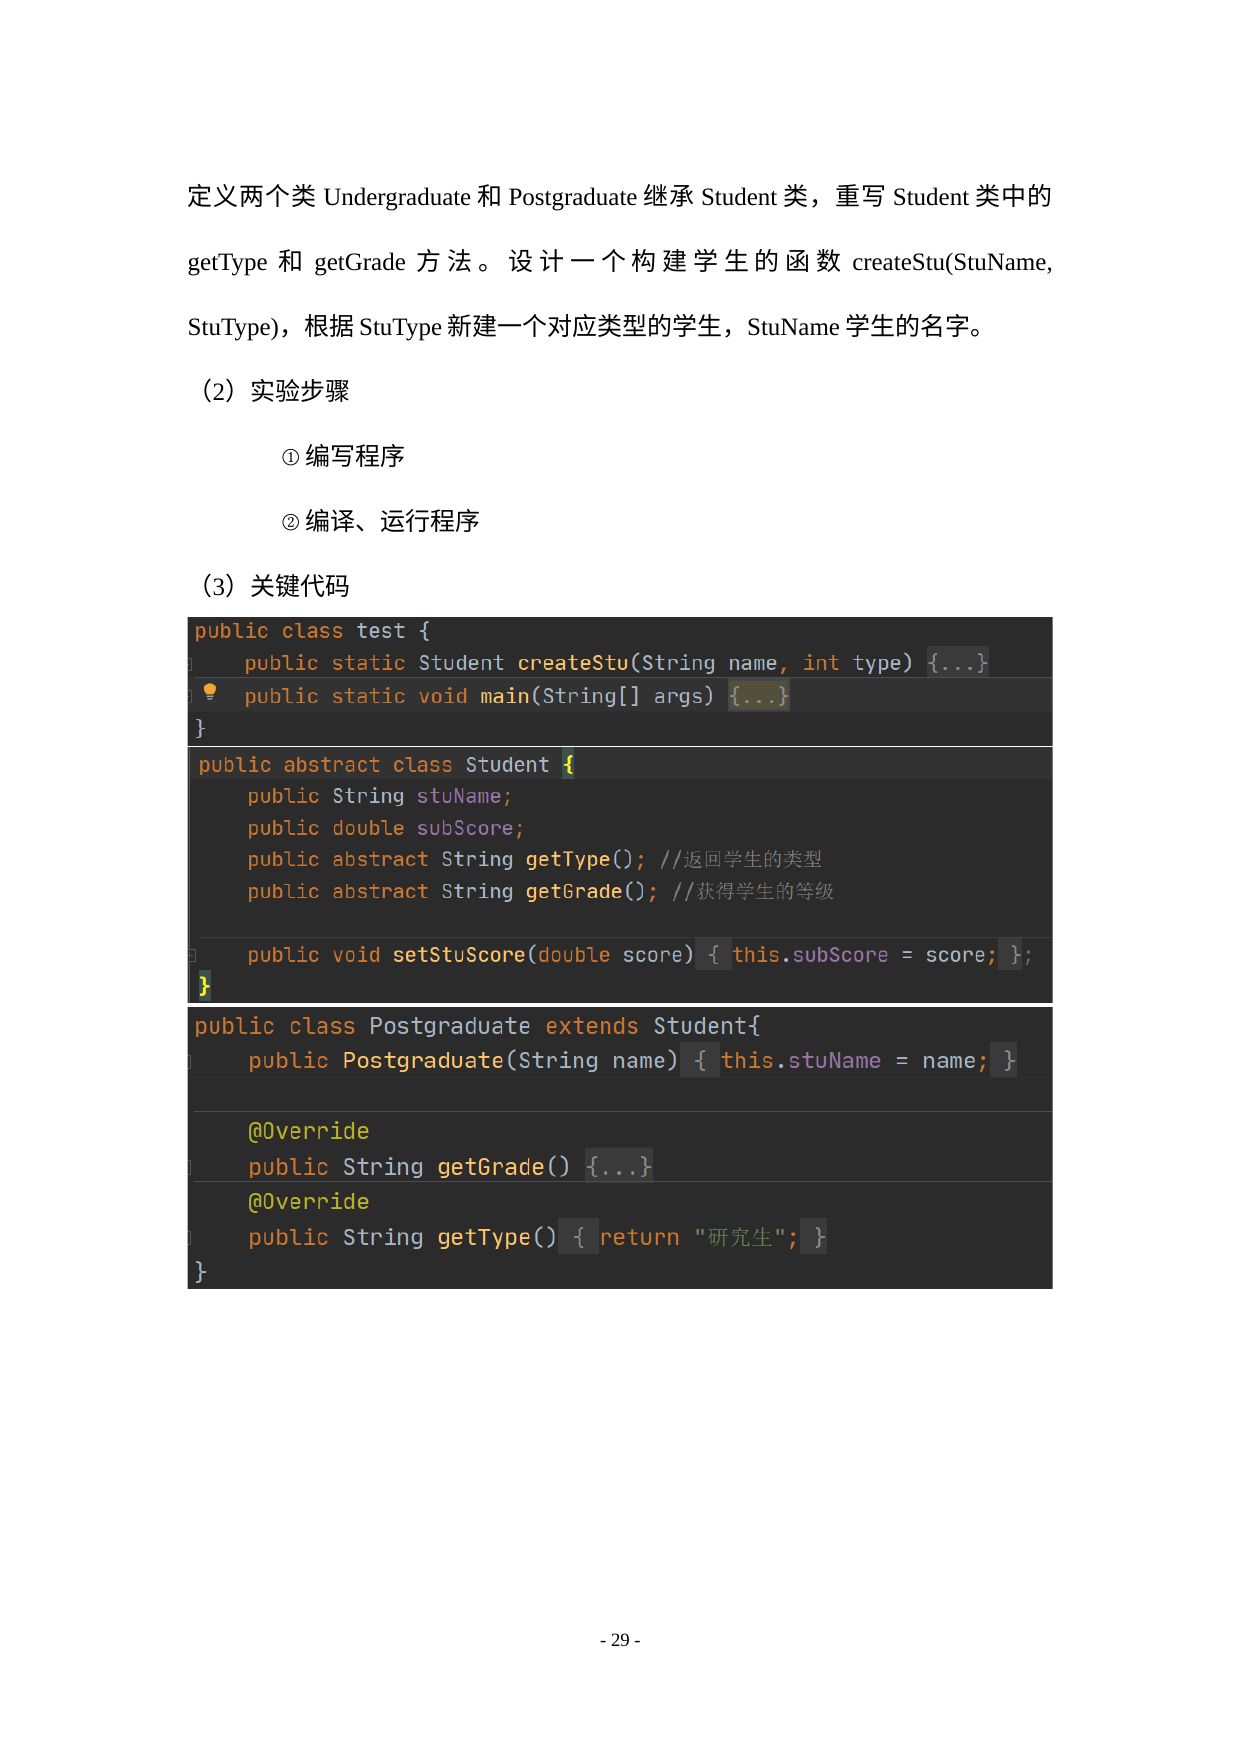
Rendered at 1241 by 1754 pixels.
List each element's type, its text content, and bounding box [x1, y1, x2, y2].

picture [187, 617, 1053, 746]
text （2）实验步骤 [187, 357, 1053, 422]
text （3）关键代码 [187, 552, 1053, 617]
text ②编译、运行程序 [187, 487, 1053, 552]
text ①编写程序 [187, 422, 1053, 487]
text 定义两个类Undergraduate和Postgraduate继承Student类，重写Student类中的getType和getGrade方法。设计一个构建学生的函数createStu(StuName, StuType)，根据StuType新建一个对应类型的学生，StuName学生的名字。 [187, 162, 1053, 357]
picture [187, 747, 1053, 1003]
picture [187, 1007, 1053, 1289]
